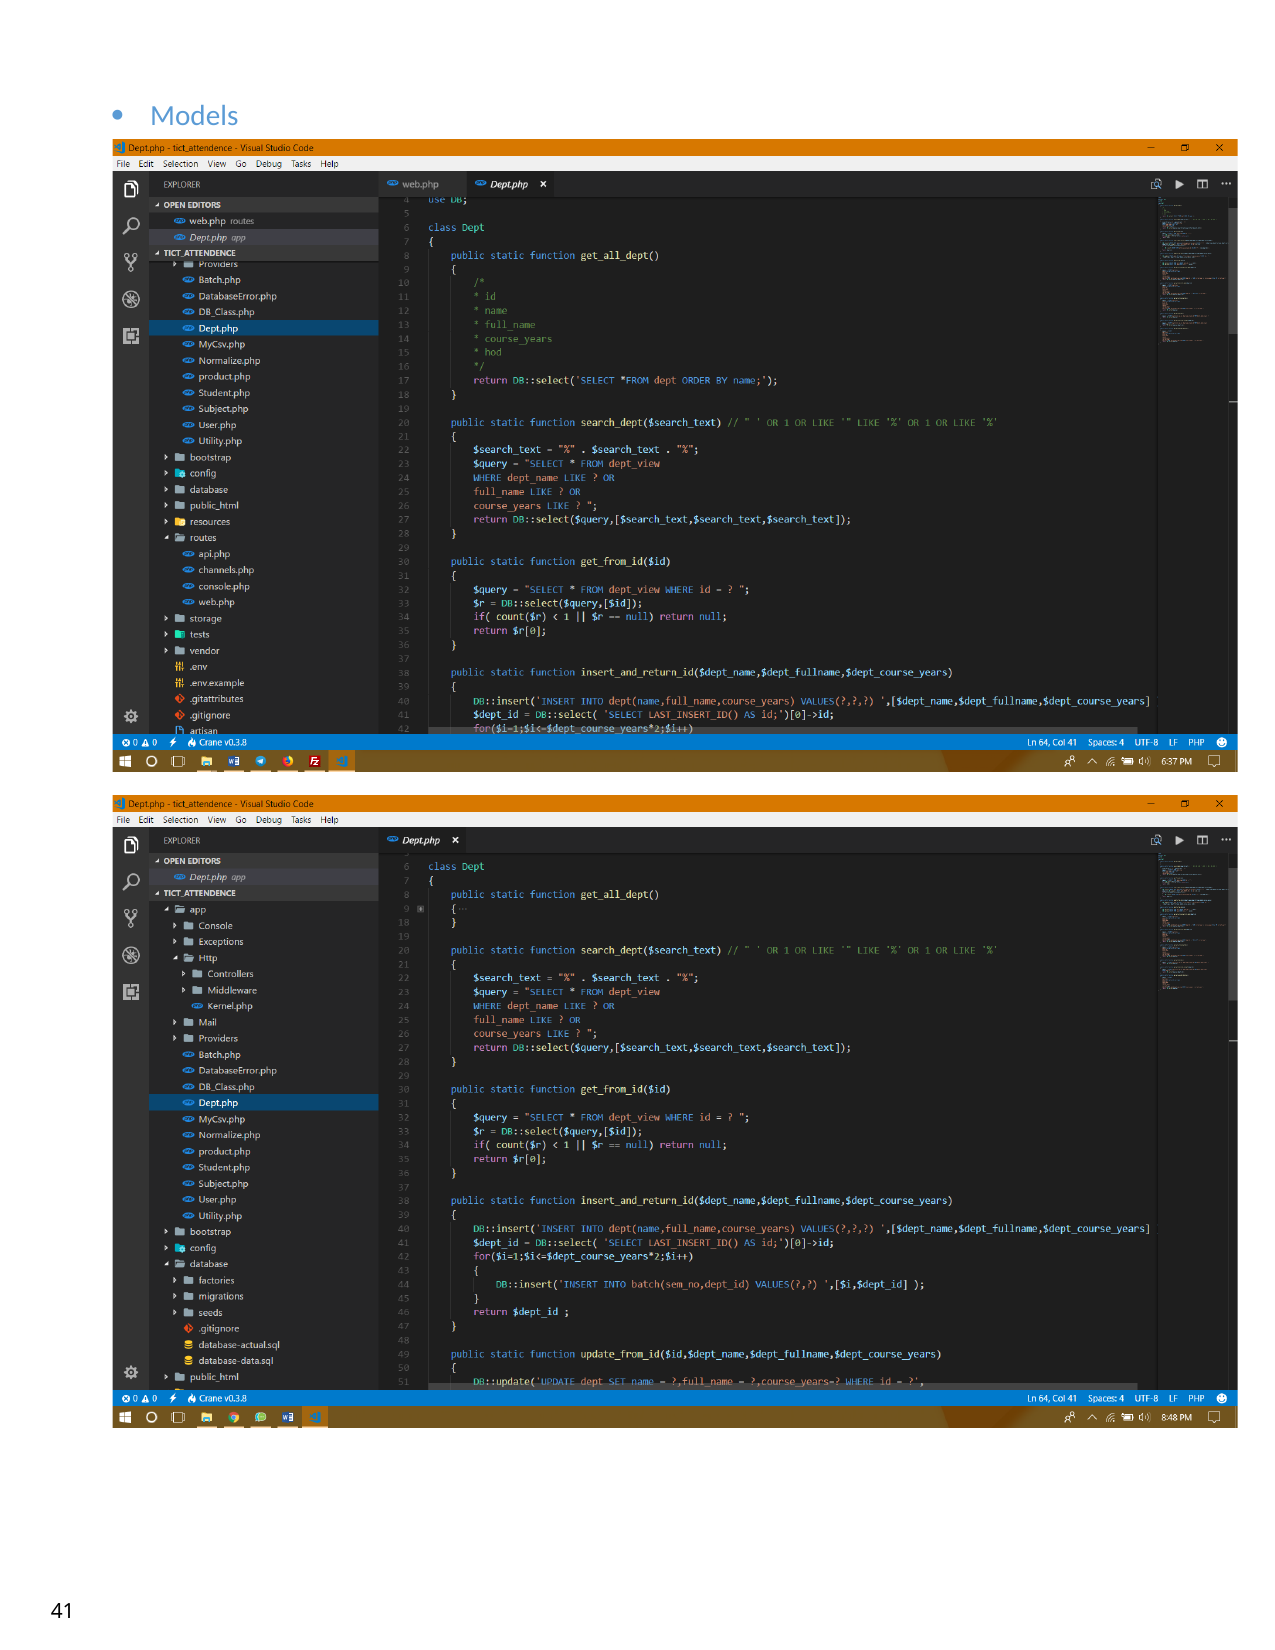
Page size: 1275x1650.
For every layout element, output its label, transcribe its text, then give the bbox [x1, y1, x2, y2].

picture [112, 795, 1238, 1428]
subtitle Models [112, 97, 1200, 132]
picture [112, 139, 1238, 772]
